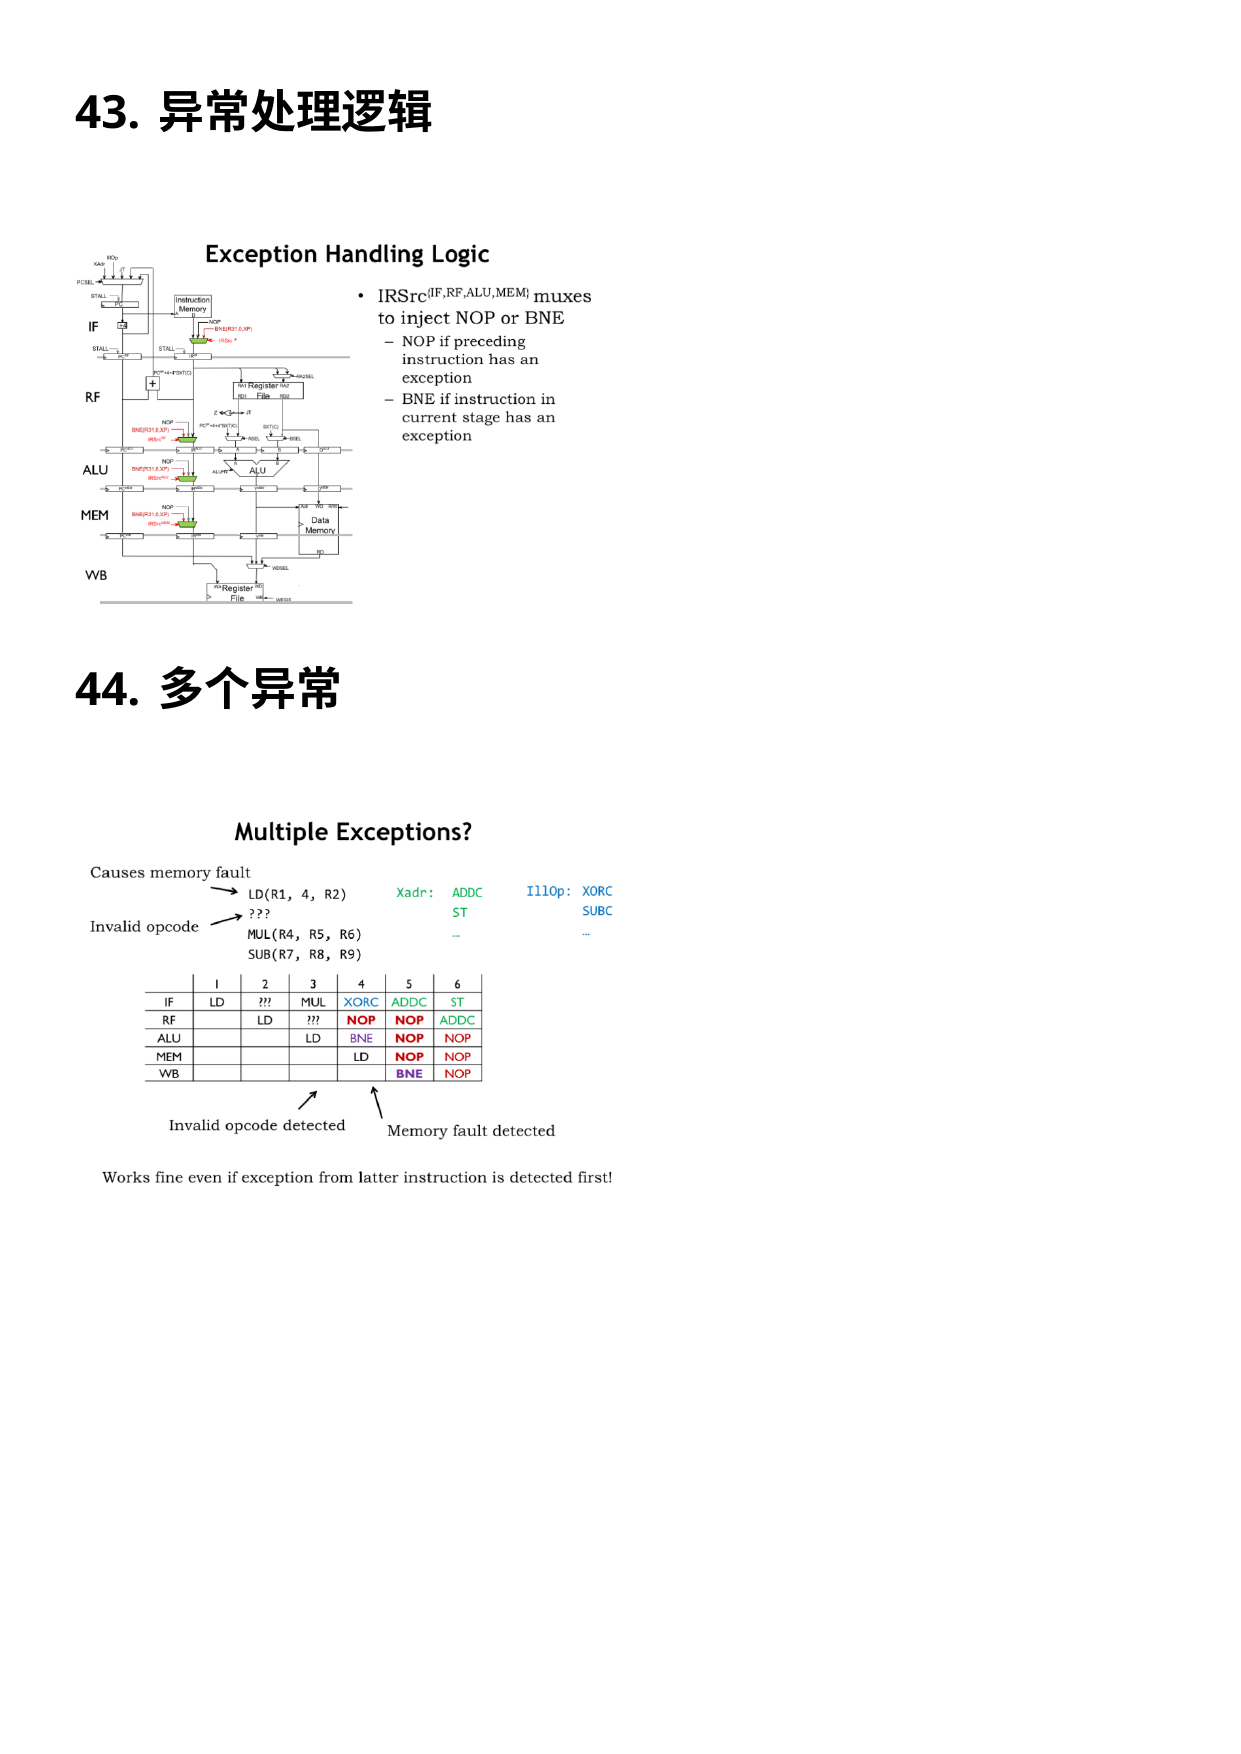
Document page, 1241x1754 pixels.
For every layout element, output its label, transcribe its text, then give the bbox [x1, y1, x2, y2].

picture [75, 794, 632, 1212]
picture [75, 217, 620, 626]
subtitle 异常处理逻辑 [75, 75, 1165, 142]
subtitle 多个异常 [75, 653, 1165, 719]
